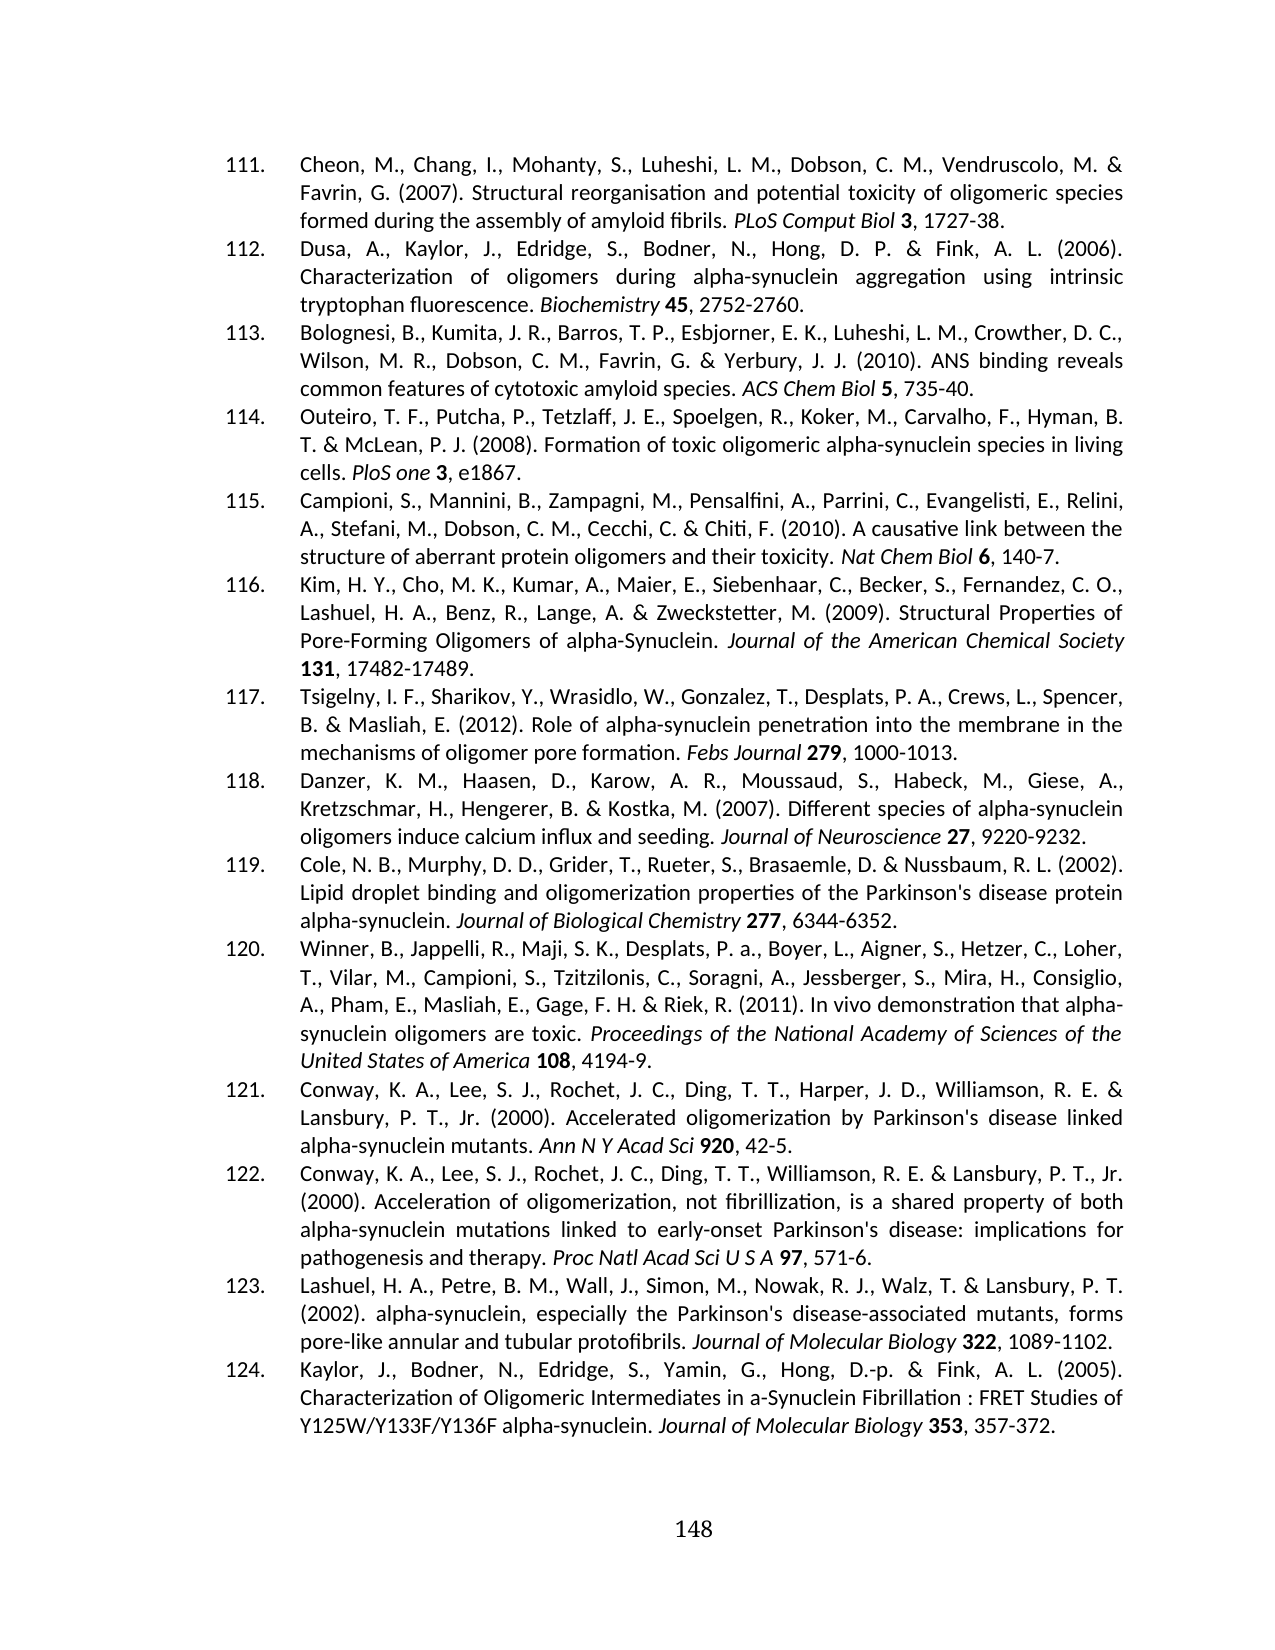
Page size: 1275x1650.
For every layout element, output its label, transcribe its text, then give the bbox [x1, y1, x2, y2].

text 111. Cheon, M., Chang, I., Mohanty, S., Luheshi, L. M., Dobson, C. M., Vendruscolo, M. & Favrin, G. (2007). Structural reorganisation and potential toxicity of oligomeric species formed during the assembly of amyloid fibrils. PLoS Comput Biol 3, 1727-38. [225, 150, 1125, 234]
text 112. Dusa, A., Kaylor, J., Edridge, S., Bodner, N., Hong, D. P. & Fink, A. L. (2006). Characterization of oligomers during alpha-synuclein aggregation using intrinsic tryptophan fluorescence. Biochemistry 45, 2752-2760. [225, 234, 1125, 318]
text 124. Kaylor, J., Bodner, N., Edridge, S., Yamin, G., Hong, D.-p. & Fink, A. L. (2005). Characterization of Oligomeric Intermediates in a-Synuclein Fibrillation : FRET Studies of Y125W/Y133F/Y136F alpha-synuclein. Journal of Molecular Biology 353, 357-372. [225, 1355, 1125, 1439]
text 115. Campioni, S., Mannini, B., Zampagni, M., Pensalfini, A., Parrini, C., Evangelisti, E., Relini, A., Stefani, M., Dobson, C. M., Cecchi, C. & Chiti, F. (2010). A causative link between the structure of aberrant protein oligomers and their toxicity. Nat Chem Biol 6, 140-7. [225, 486, 1125, 570]
text 121. Conway, K. A., Lee, S. J., Rochet, J. C., Ding, T. T., Harper, J. D., Williamson, R. E. & Lansbury, P. T., Jr. (2000). Accelerated oligomerization by Parkinson's disease linked alpha-synuclein mutants. Ann N Y Acad Sci 920, 42-5. [225, 1075, 1125, 1159]
text 114. Outeiro, T. F., Putcha, P., Tetzlaff, J. E., Spoelgen, R., Koker, M., Carvalho, F., Hyman, B. T. & McLean, P. J. (2008). Formation of toxic oligomeric alpha-synuclein species in living cells. PloS one 3, e1867. [225, 402, 1125, 486]
text 119. Cole, N. B., Murphy, D. D., Grider, T., Rueter, S., Brasaemle, D. & Nussbaum, R. L. (2002). Lipid droplet binding and oligomerization properties of the Parkinson's disease protein alpha-synuclein. Journal of Biological Chemistry 277, 6344-6352. [225, 851, 1125, 934]
text 116. Kim, H. Y., Cho, M. K., Kumar, A., Maier, E., Siebenhaar, C., Becker, S., Fernandez, C. O., Lashuel, H. A., Benz, R., Lange, A. & Zweckstetter, M. (2009). Structural Properties of Pore-Forming Oligomers of alpha-Synuclein. Journal of the American Chemical Society 131, 17482-17489. [225, 570, 1125, 682]
text 117. Tsigelny, I. F., Sharikov, Y., Wrasidlo, W., Gonzalez, T., Desplats, P. A., Crews, L., Spencer, B. & Masliah, E. (2012). Role of alpha-synuclein penetration into the membrane in the mechanisms of oligomer pore formation. Febs Journal 279, 1000-1013. [225, 682, 1125, 766]
text 123. Lashuel, H. A., Petre, B. M., Wall, J., Simon, M., Nowak, R. J., Walz, T. & Lansbury, P. T. (2002). alpha-synuclein, especially the Parkinson's disease-associated mutants, forms pore-like annular and tubular protofibrils. Journal of Molecular Biology 322, 1089-1102. [225, 1271, 1125, 1355]
text 113. Bolognesi, B., Kumita, J. R., Barros, T. P., Esbjorner, E. K., Luheshi, L. M., Crowther, D. C., Wilson, M. R., Dobson, C. M., Favrin, G. & Yerbury, J. J. (2010). ANS binding reveals common features of cytotoxic amyloid species. ACS Chem Biol 5, 735-40. [225, 318, 1125, 402]
text 118. Danzer, K. M., Haasen, D., Karow, A. R., Moussaud, S., Habeck, M., Giese, A., Kretzschmar, H., Hengerer, B. & Kostka, M. (2007). Different species of alpha-synuclein oligomers induce calcium influx and seeding. Journal of Neuroscience 27, 9220-9232. [225, 766, 1125, 851]
text 120. Winner, B., Jappelli, R., Maji, S. K., Desplats, P. a., Boyer, L., Aigner, S., Hetzer, C., Loher, T., Vilar, M., Campioni, S., Tzitzilonis, C., Soragni, A., Jessberger, S., Mira, H., Consiglio, A., Pham, E., Masliah, E., Gage, F. H. & Riek, R. (2011). In vivo demonstration that alpha-synuclein oligomers are toxic. Proceedings of the National Academy of Sciences of the United States of America 108, 4194-9. [225, 934, 1125, 1075]
text 122. Conway, K. A., Lee, S. J., Rochet, J. C., Ding, T. T., Williamson, R. E. & Lansbury, P. T., Jr. (2000). Acceleration of oligomerization, not fibrillization, is a shared property of both alpha-synuclein mutations linked to early-onset Parkinson's disease: implications for pathogenesis and therapy. Proc Natl Acad Sci U S A 97, 571-6. [225, 1159, 1125, 1271]
